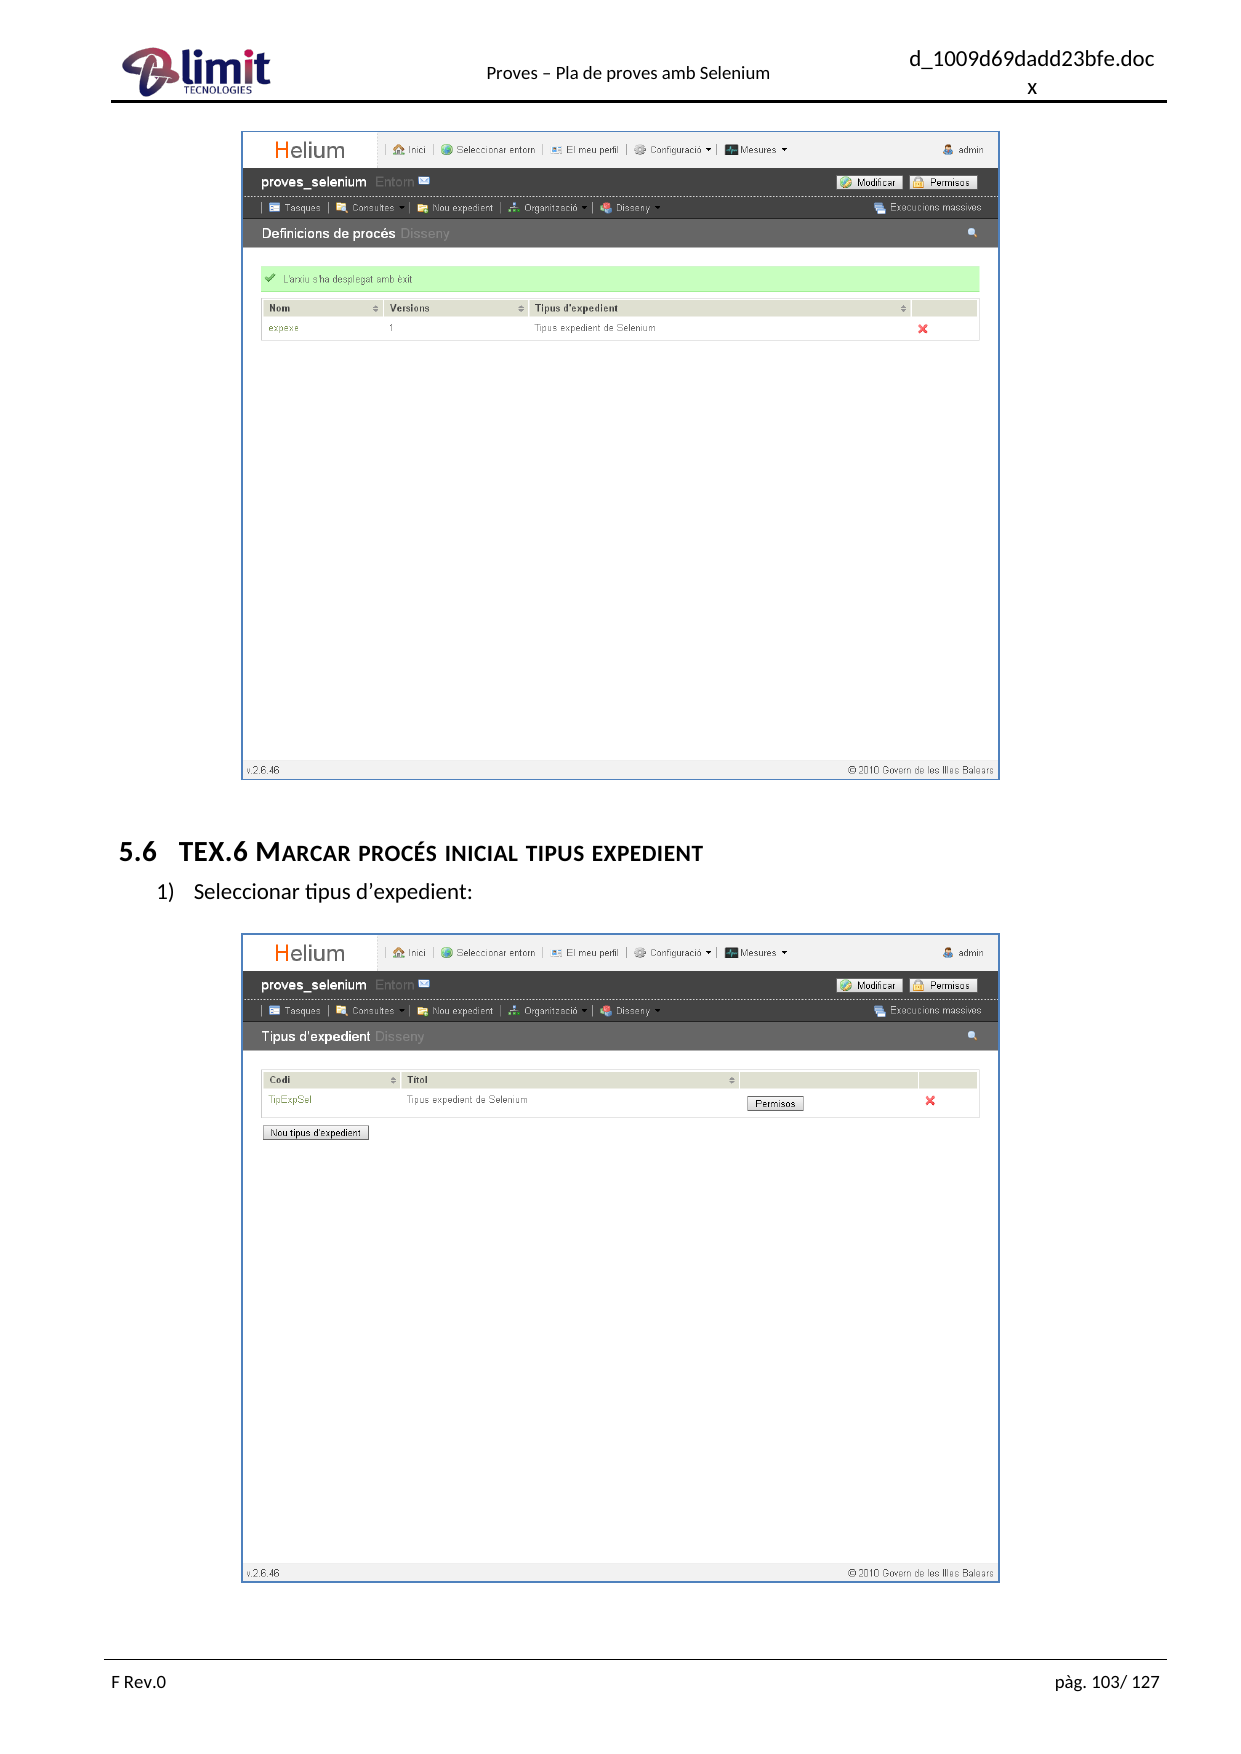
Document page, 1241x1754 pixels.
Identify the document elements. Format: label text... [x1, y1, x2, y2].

list Seleccionar tipus d’expedient: [156, 877, 1122, 905]
picture [243, 132, 998, 779]
picture [243, 935, 998, 1581]
picture [118, 45, 275, 100]
subtitle TEX.6 Marcar procés inicial tipus expedient [118, 833, 1122, 869]
